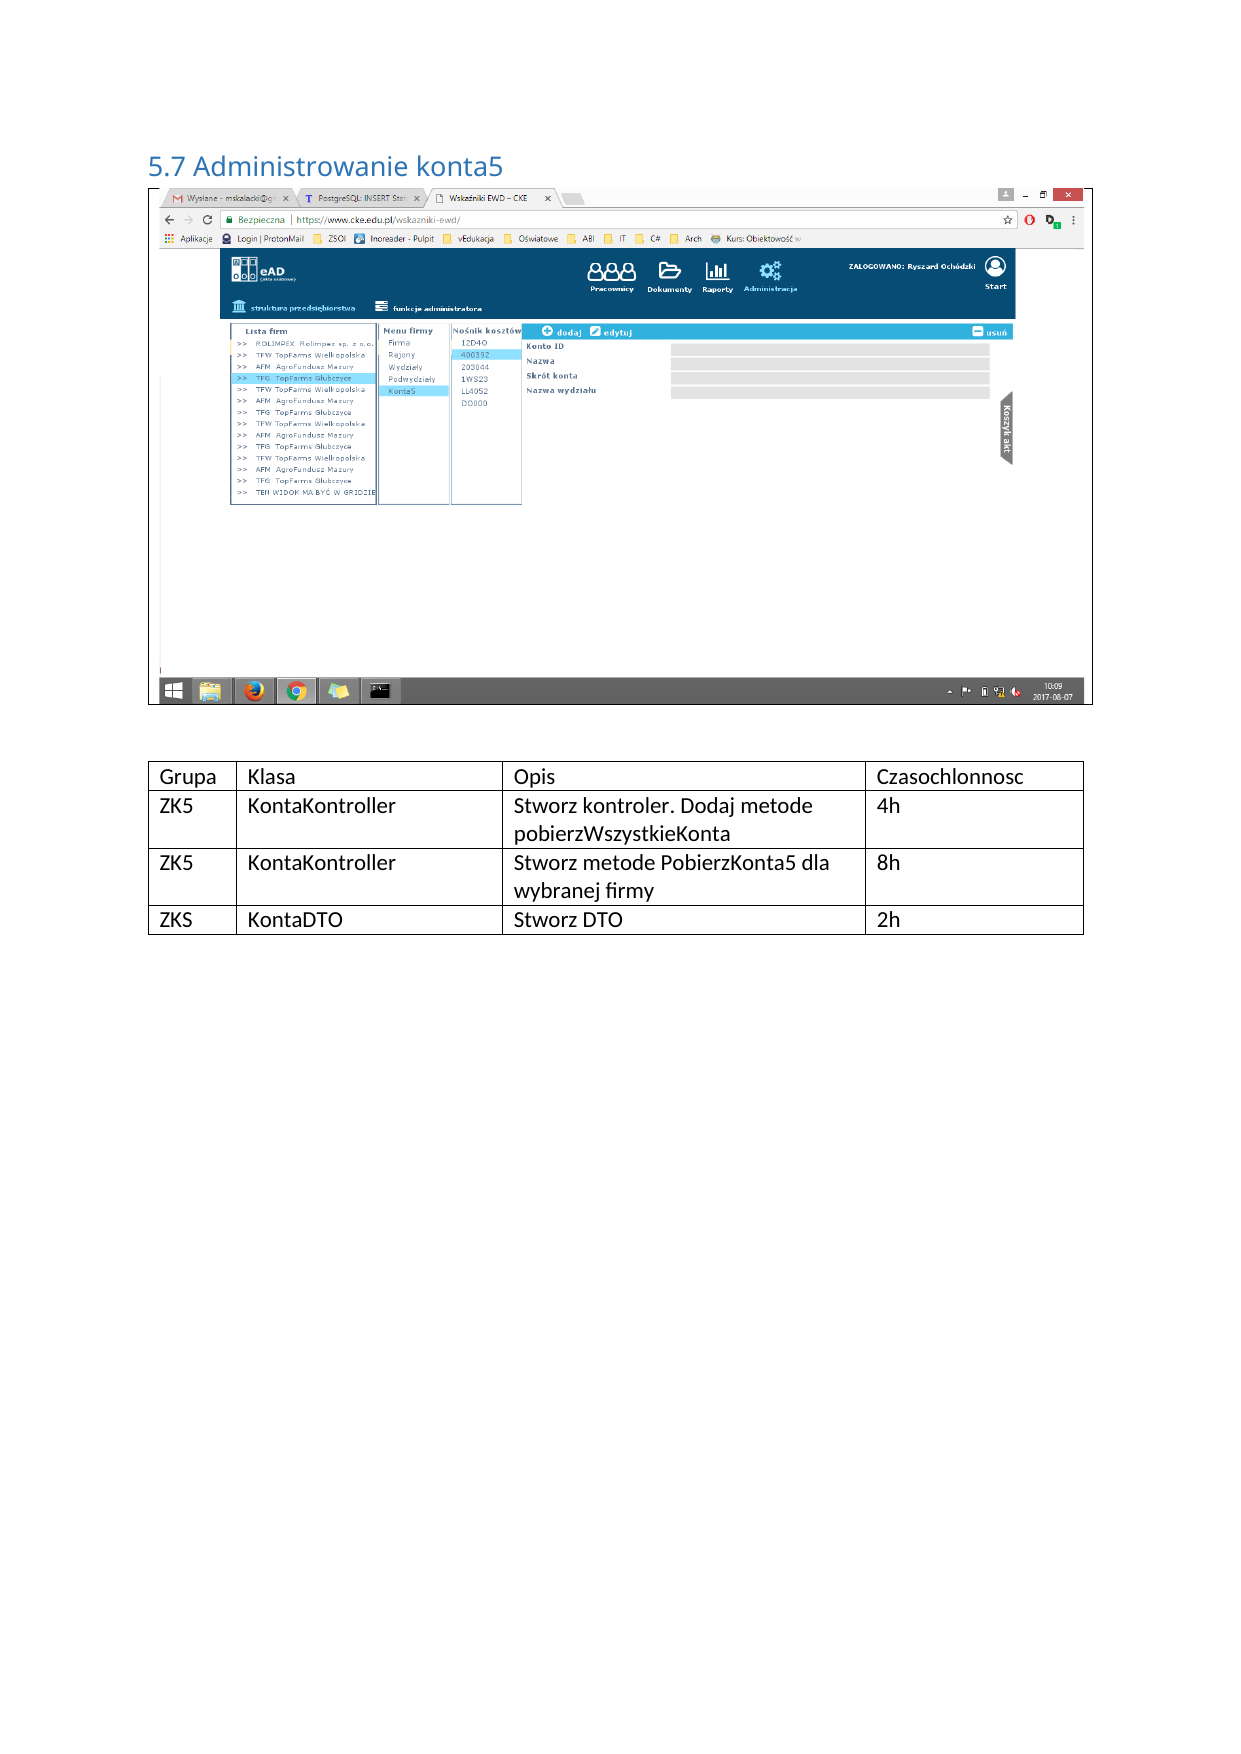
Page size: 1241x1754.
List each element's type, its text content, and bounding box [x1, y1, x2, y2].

table_cell 4h [866, 791, 1083, 847]
table_header Opis [503, 762, 865, 790]
table_header [149, 189, 159, 704]
table_cell 2h [866, 906, 1083, 933]
table_header Czasochlonnosc [866, 762, 1083, 790]
table_cell Stworz kontroler. Dodaj metode pobierzWszystkieKonta [503, 791, 865, 847]
table_header Klasa [237, 762, 502, 790]
table_cell ZK5 [149, 791, 236, 847]
table_cell Stworz metode PobierzKonta5 dla wybranej firmy [503, 849, 865, 904]
table_header [1085, 189, 1092, 704]
table_cell KontaKontroller [237, 791, 502, 847]
table_cell 8h [866, 849, 1083, 904]
table_cell KontaDTO [237, 906, 502, 933]
table_cell KontaKontroller [237, 849, 502, 904]
picture [159, 188, 1085, 704]
table_cell Stworz DTO [503, 906, 865, 933]
table_header Grupa [149, 762, 236, 790]
table_cell ZK5 [149, 849, 236, 904]
table_cell ZKS [149, 906, 236, 933]
subtitle 5.7 Administrowanie konta5 [148, 148, 1093, 184]
